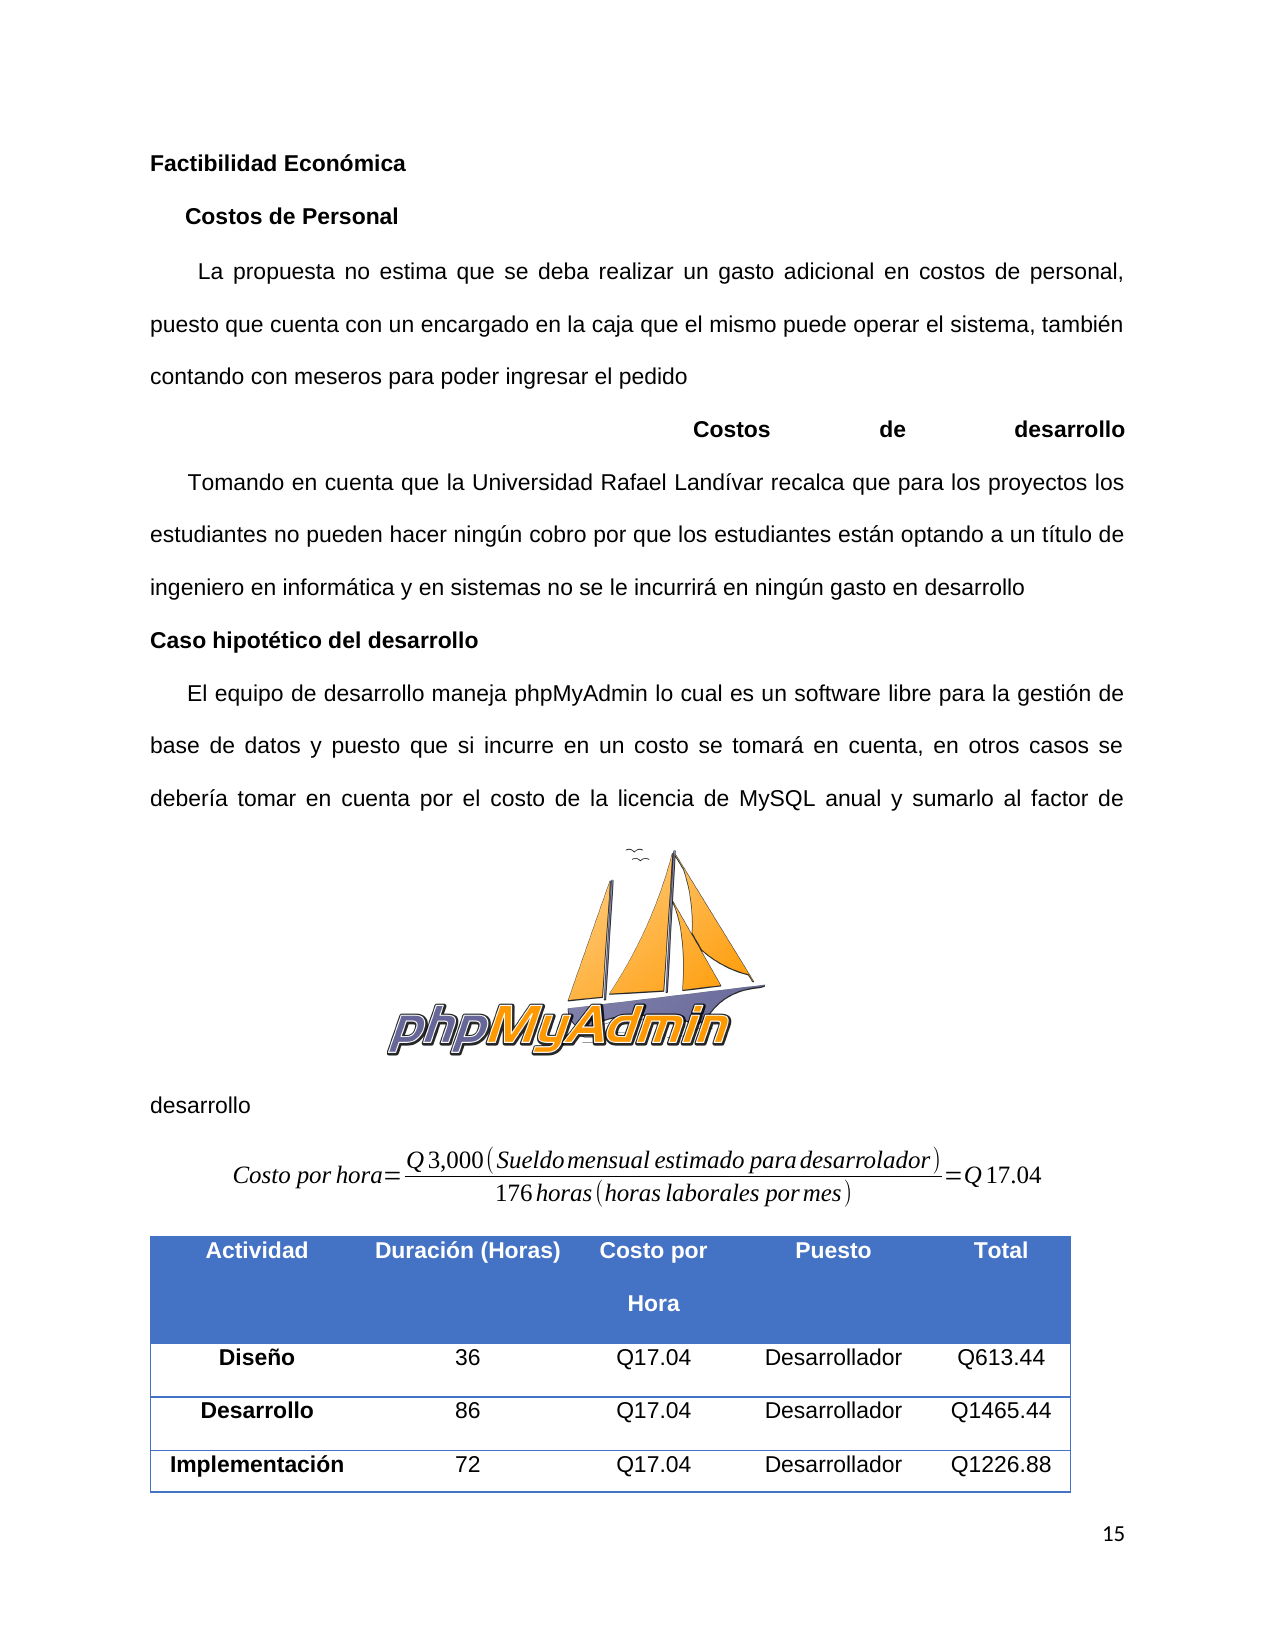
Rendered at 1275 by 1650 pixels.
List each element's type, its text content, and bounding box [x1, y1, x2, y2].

text La propuesta no estima que se deba realizar un gasto adicional en costos de personal, puesto que cuenta con un encargado en la caja que el mismo puede operar el sistema, también contando con meseros para poder ingresar el pedido [150, 258, 1125, 389]
table_cell Q17.04 [572, 1344, 735, 1396]
table_cell 36 [363, 1344, 572, 1396]
table_cell Desarrollador [735, 1451, 932, 1491]
text Costos de desarrollo Tomando en cuenta que la Universidad Rafael Landívar recalca que para los proyectos los estudiantes no pueden hacer ningún cobro por que los estudiantes están optando a un título de ingeniero en informática y en sistemas no se le incurrirá en ningún gasto en desarrollo [150, 416, 1125, 600]
table_header Costo por Hora [572, 1238, 735, 1343]
table_cell Desarrollador [735, 1344, 932, 1396]
table_cell Q1465.44 [932, 1398, 1070, 1450]
table_cell 72 [363, 1451, 572, 1491]
table_header Actividad [151, 1238, 363, 1343]
table_cell Q17.04 [572, 1398, 735, 1450]
table_cell Q17.04 [572, 1451, 735, 1491]
table_header Puesto [735, 1238, 932, 1343]
subtitle Costos de Personal [150, 203, 1125, 229]
table_header Duración (Horas) [363, 1238, 572, 1343]
table_cell Desarrollador [735, 1398, 932, 1450]
table_header Total [932, 1238, 1070, 1343]
table_cell Q613.44 [932, 1344, 1070, 1396]
table_cell 86 [363, 1398, 572, 1450]
text El equipo de desarrollo maneja phpMyAdmin lo cual es un software libre para la gestión de base de datos y puesto que si incurre en un costo se tomará en cuenta, en otros casos se debería tomar en cuenta por el costo de la licencia de MySQL anual y sumarlo al factor de desarrollo [150, 679, 1125, 1118]
table_cell Desarrollo [151, 1398, 363, 1450]
table_cell Implementación [151, 1451, 363, 1491]
subtitle Factibilidad Económica [150, 150, 1125, 176]
table_cell Q1226.88 [932, 1451, 1070, 1491]
subtitle Caso hipotético del desarrollo [150, 627, 1125, 653]
table_cell Diseño [151, 1344, 363, 1396]
picture [386, 825, 765, 1092]
